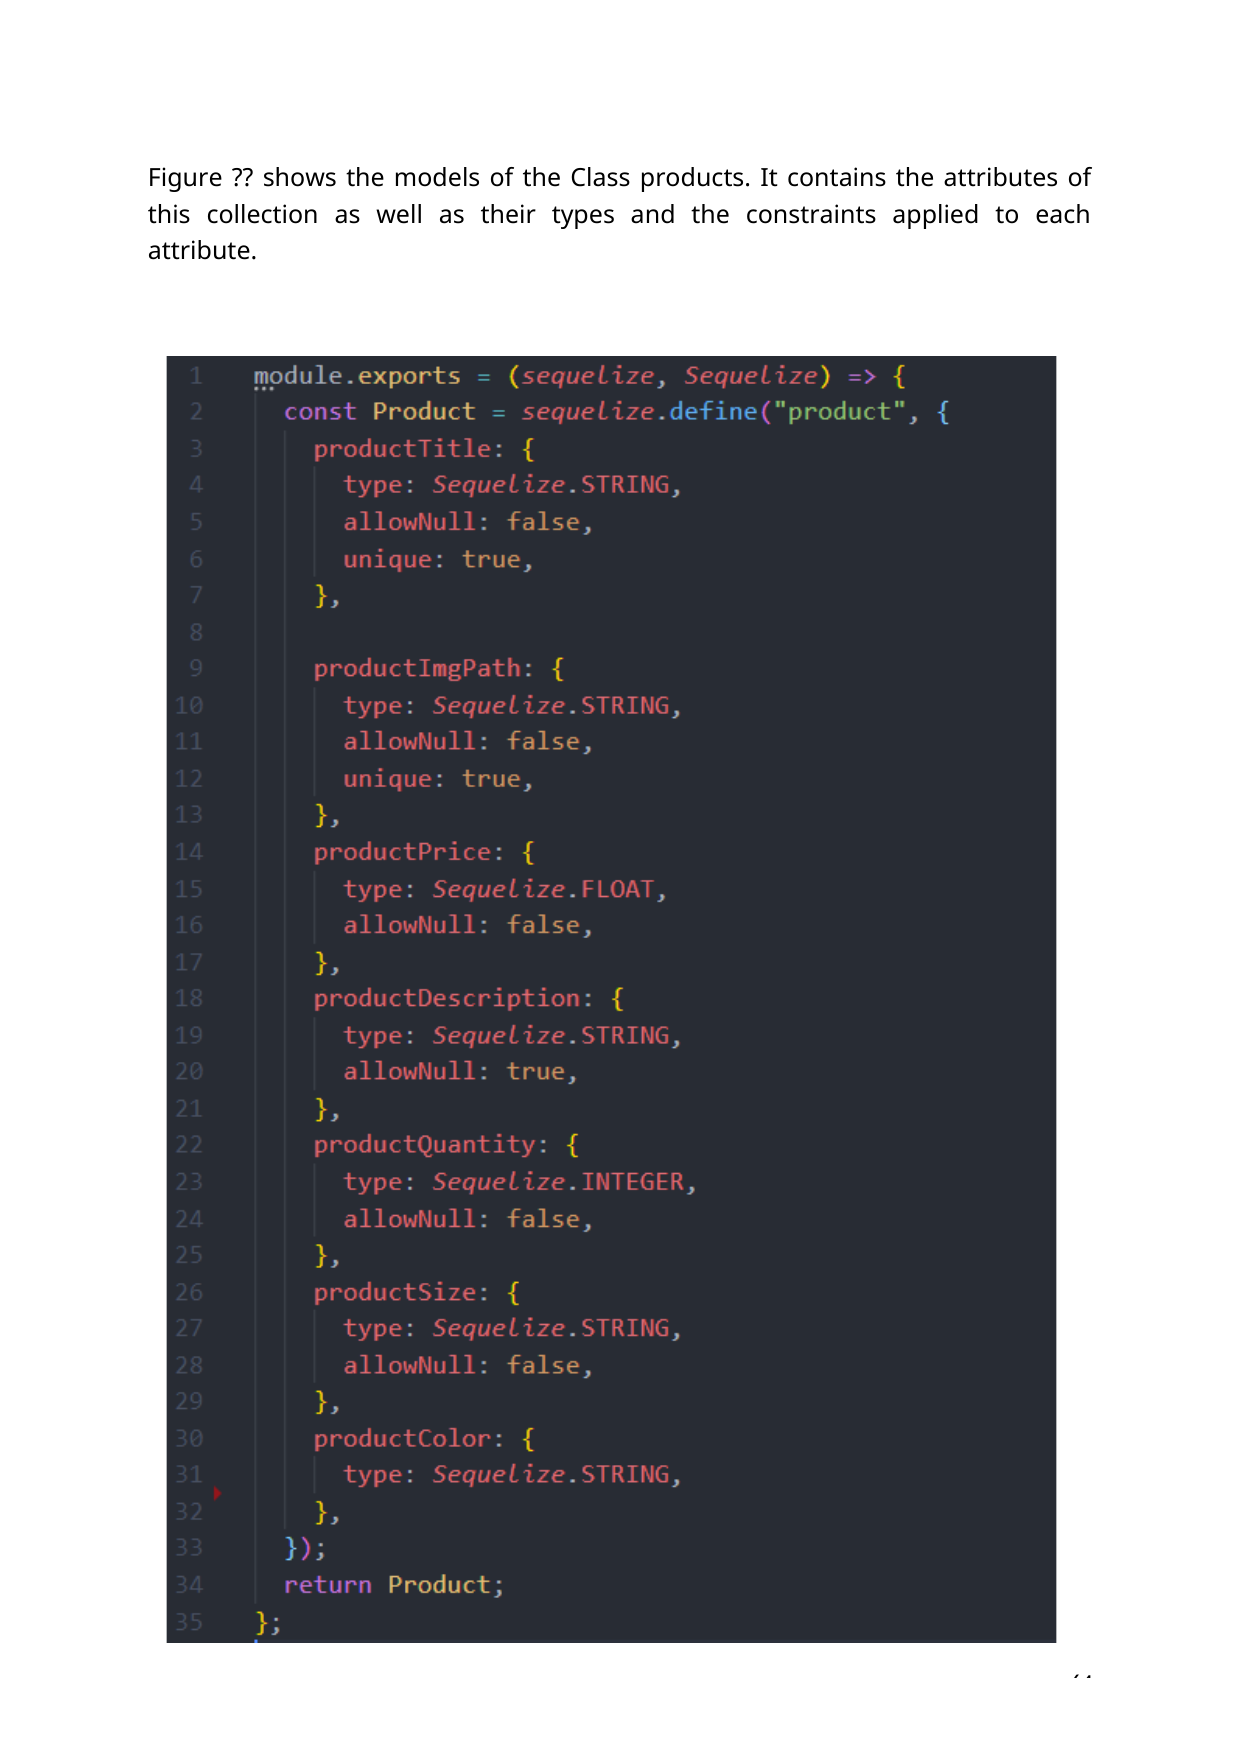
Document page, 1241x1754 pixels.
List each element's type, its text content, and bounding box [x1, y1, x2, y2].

picture [166, 356, 1057, 1643]
text Figure ?? shows the models of the Class products. It contains the attributes of this collection as well as their types and the constraints applied to each attribute. [148, 159, 1093, 267]
